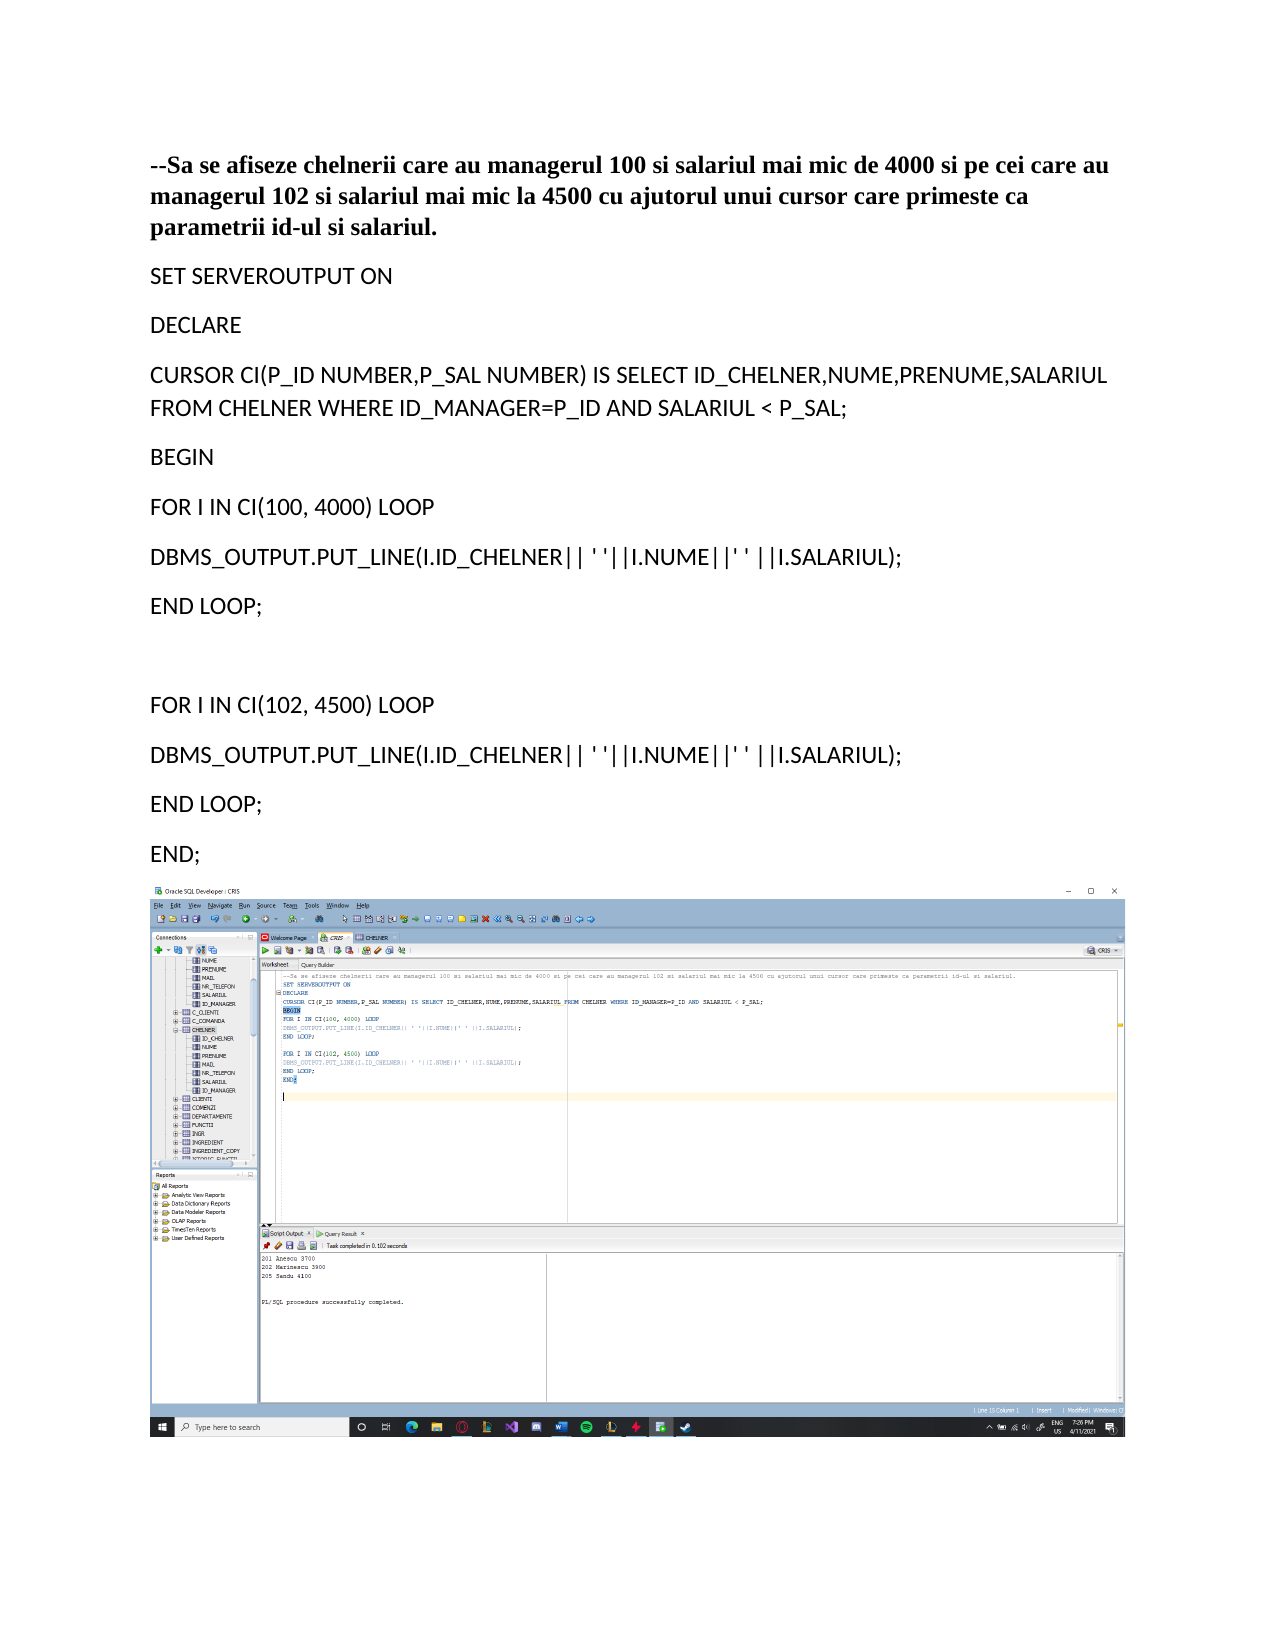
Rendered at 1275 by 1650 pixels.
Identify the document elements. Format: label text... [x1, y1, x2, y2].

text SET SERVEROUTPUT ON [150, 260, 1125, 290]
text BEGIN [150, 441, 1125, 472]
text END; [150, 838, 1125, 869]
text END LOOP; [150, 788, 1125, 819]
picture [150, 887, 1125, 1437]
text DBMS_OUTPUT.PUT_LINE(I.ID_CHELNER|| ' '||I.NUME||' ' ||I.SALARIUL); [150, 541, 1125, 571]
text FOR I IN CI(102, 4500) LOOP [150, 689, 1125, 720]
text --Sa se afiseze chelnerii care au managerul 100 si salariul mai mic de 4000 si pe cei care au managerul 102 si salariul mai mic la 4500 cu ajutorul unui cursor care primeste ca parametrii id-ul si salariul. [150, 150, 1125, 241]
text FOR I IN CI(100, 4000) LOOP [150, 491, 1125, 522]
text DBMS_OUTPUT.PUT_LINE(I.ID_CHELNER|| ' '||I.NUME||' ' ||I.SALARIUL); [150, 739, 1125, 769]
text CURSOR CI(P_ID NUMBER,P_SAL NUMBER) IS SELECT ID_CHELNER,NUME,PRENUME,SALARIUL FROM CHELNER WHERE ID_MANAGER=P_ID AND SALARIUL < P_SAL; [150, 359, 1125, 422]
text END LOOP; [150, 590, 1125, 621]
text DECLARE [150, 309, 1125, 340]
